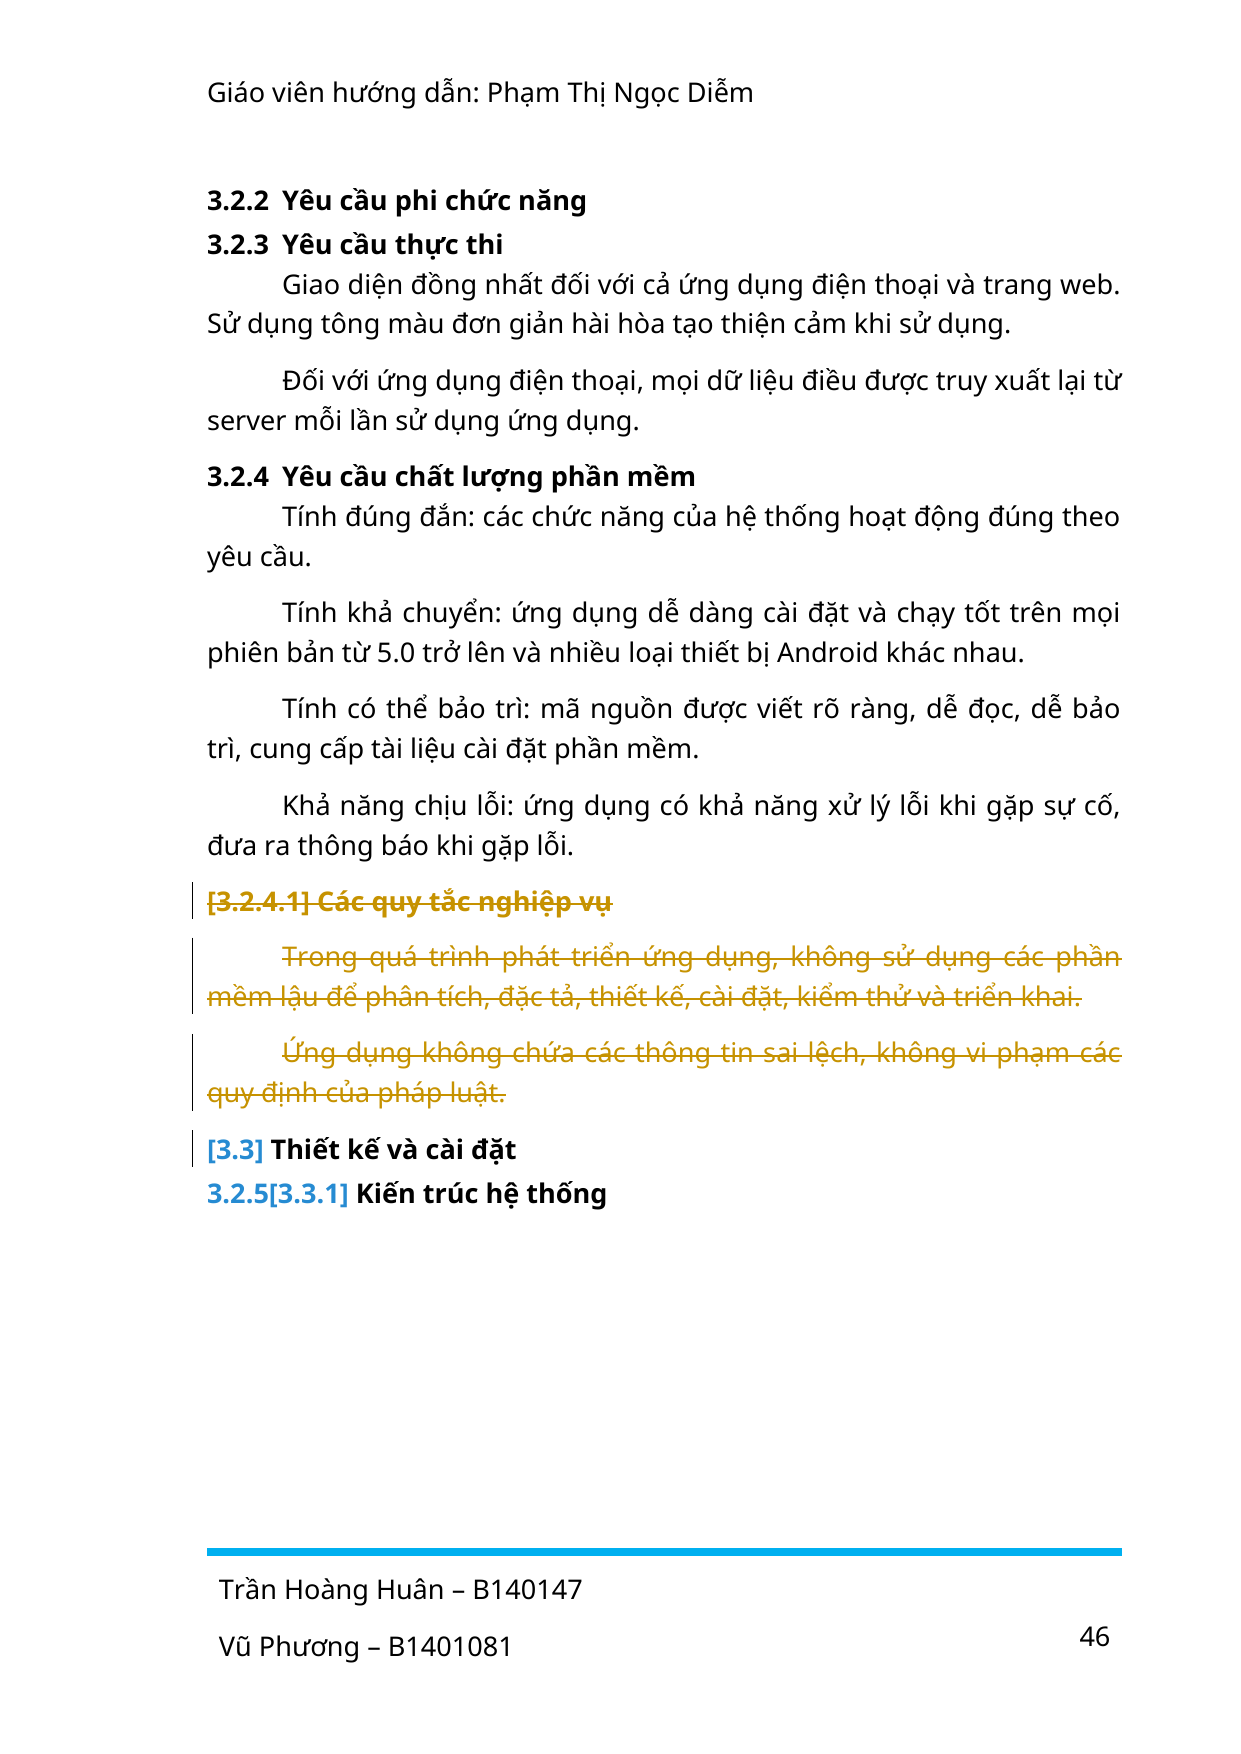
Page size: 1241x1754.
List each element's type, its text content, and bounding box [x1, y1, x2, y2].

subtitle Yêu cầu thực thi [207, 225, 1122, 262]
subtitle Kiến trúc hệ thống [207, 1174, 1122, 1211]
text Giao diện đồng nhất đối với cả ứng dụng điện thoại và trang web. Sử dụng tông màu đơn giản hài hòa tạo thiện cảm khi sử dụng. [207, 265, 1122, 342]
subtitle Yêu cầu phi chức năng [207, 181, 1122, 218]
text Khả năng chịu lỗi: ứng dụng có khả năng xử lý lỗi khi gặp sự cố, đưa ra thông báo khi gặp lỗi. [207, 786, 1122, 863]
subtitle Thiết kế và cài đặt [207, 1130, 1122, 1167]
subtitle Yêu cầu chất lượng phần mềm [207, 458, 1122, 494]
text Tính khả chuyển: ứng dụng dễ dàng cài đặt và chạy tốt trên mọi phiên bản từ 5.0 trở lên và nhiều loại thiết bị Android khác nhau. [207, 594, 1122, 670]
text Tính có thể bảo trì: mã nguồn được viết rõ ràng, dễ đọc, dễ bảo trì, cung cấp tài liệu cài đặt phần mềm. [207, 690, 1122, 767]
text Tính đúng đắn: các chức năng của hệ thống hoạt động đúng theo yêu cầu. [207, 497, 1122, 574]
text Đối với ứng dụng điện thoại, mọi dữ liệu điều được truy xuất lại từ server mỗi lần sử dụng ứng dụng. [207, 361, 1122, 438]
